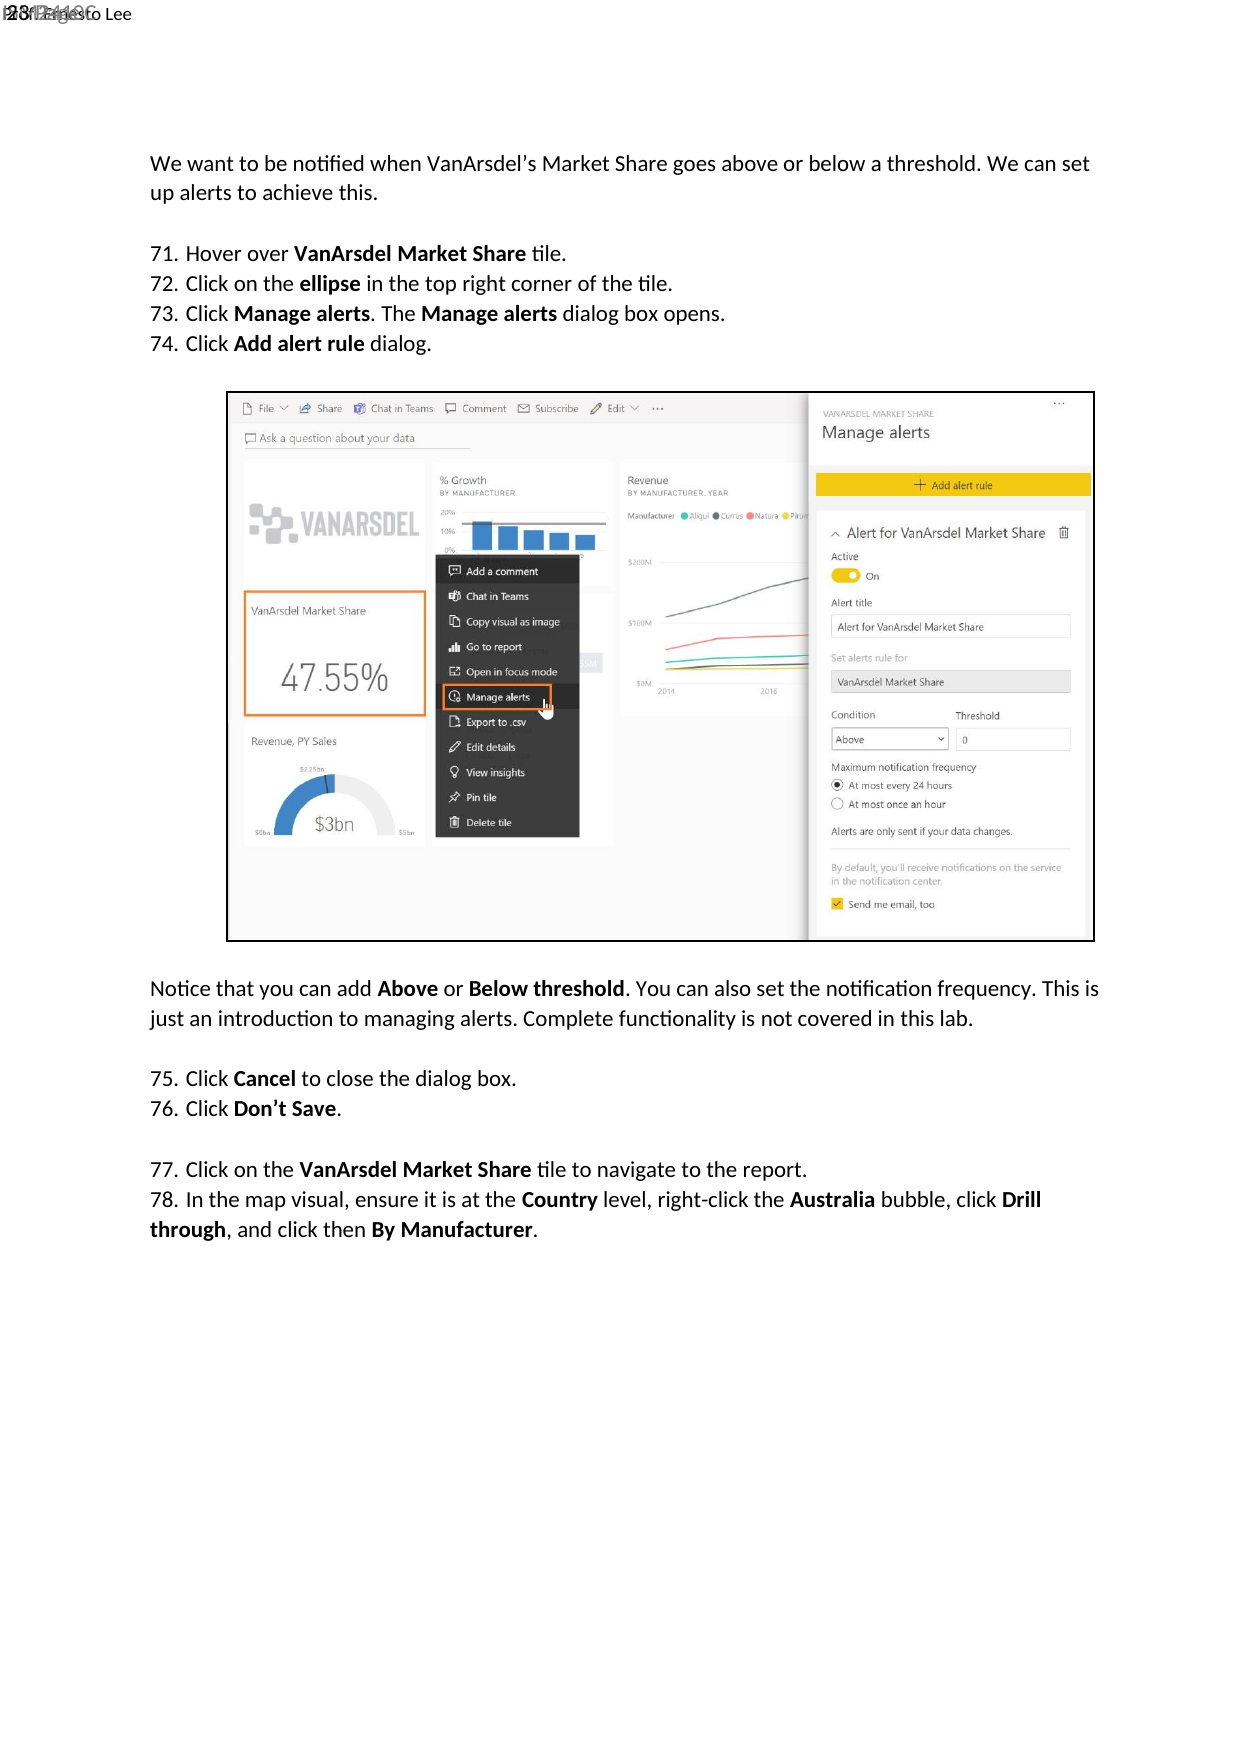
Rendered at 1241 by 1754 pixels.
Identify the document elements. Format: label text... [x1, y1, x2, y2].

text We want to be notified when VanArsdel’s Market Share goes above or below a threshold. We can set up alerts to achieve this. [150, 149, 1093, 206]
list Click Cancel to close the dialog box. [150, 1064, 1240, 1092]
list Hover over VanArsdel Market Share tile. [150, 239, 1240, 267]
list In the map visual, ensure it is at the Country level, right-click the Australia bubble, click Drill through, and click then By Manufacturer. [150, 1185, 1042, 1243]
list Click Don’t Save. [150, 1094, 1240, 1122]
list Click Add alert rule dialog. [150, 329, 1240, 357]
list Click on the ellipse in the top right corner of the tile. [150, 269, 1240, 297]
list Click on the VanArsdel Market Share tile to navigate to the report. [150, 1155, 1240, 1183]
picture [228, 393, 1093, 940]
list Click Manage alerts. The Manage alerts dialog box opens. [150, 299, 1240, 327]
text Notice that you can add Above or Below threshold. You can also set the notification frequency. This is just an introduction to managing alerts. Complete functionality is not covered in this lab. [150, 974, 1102, 1032]
